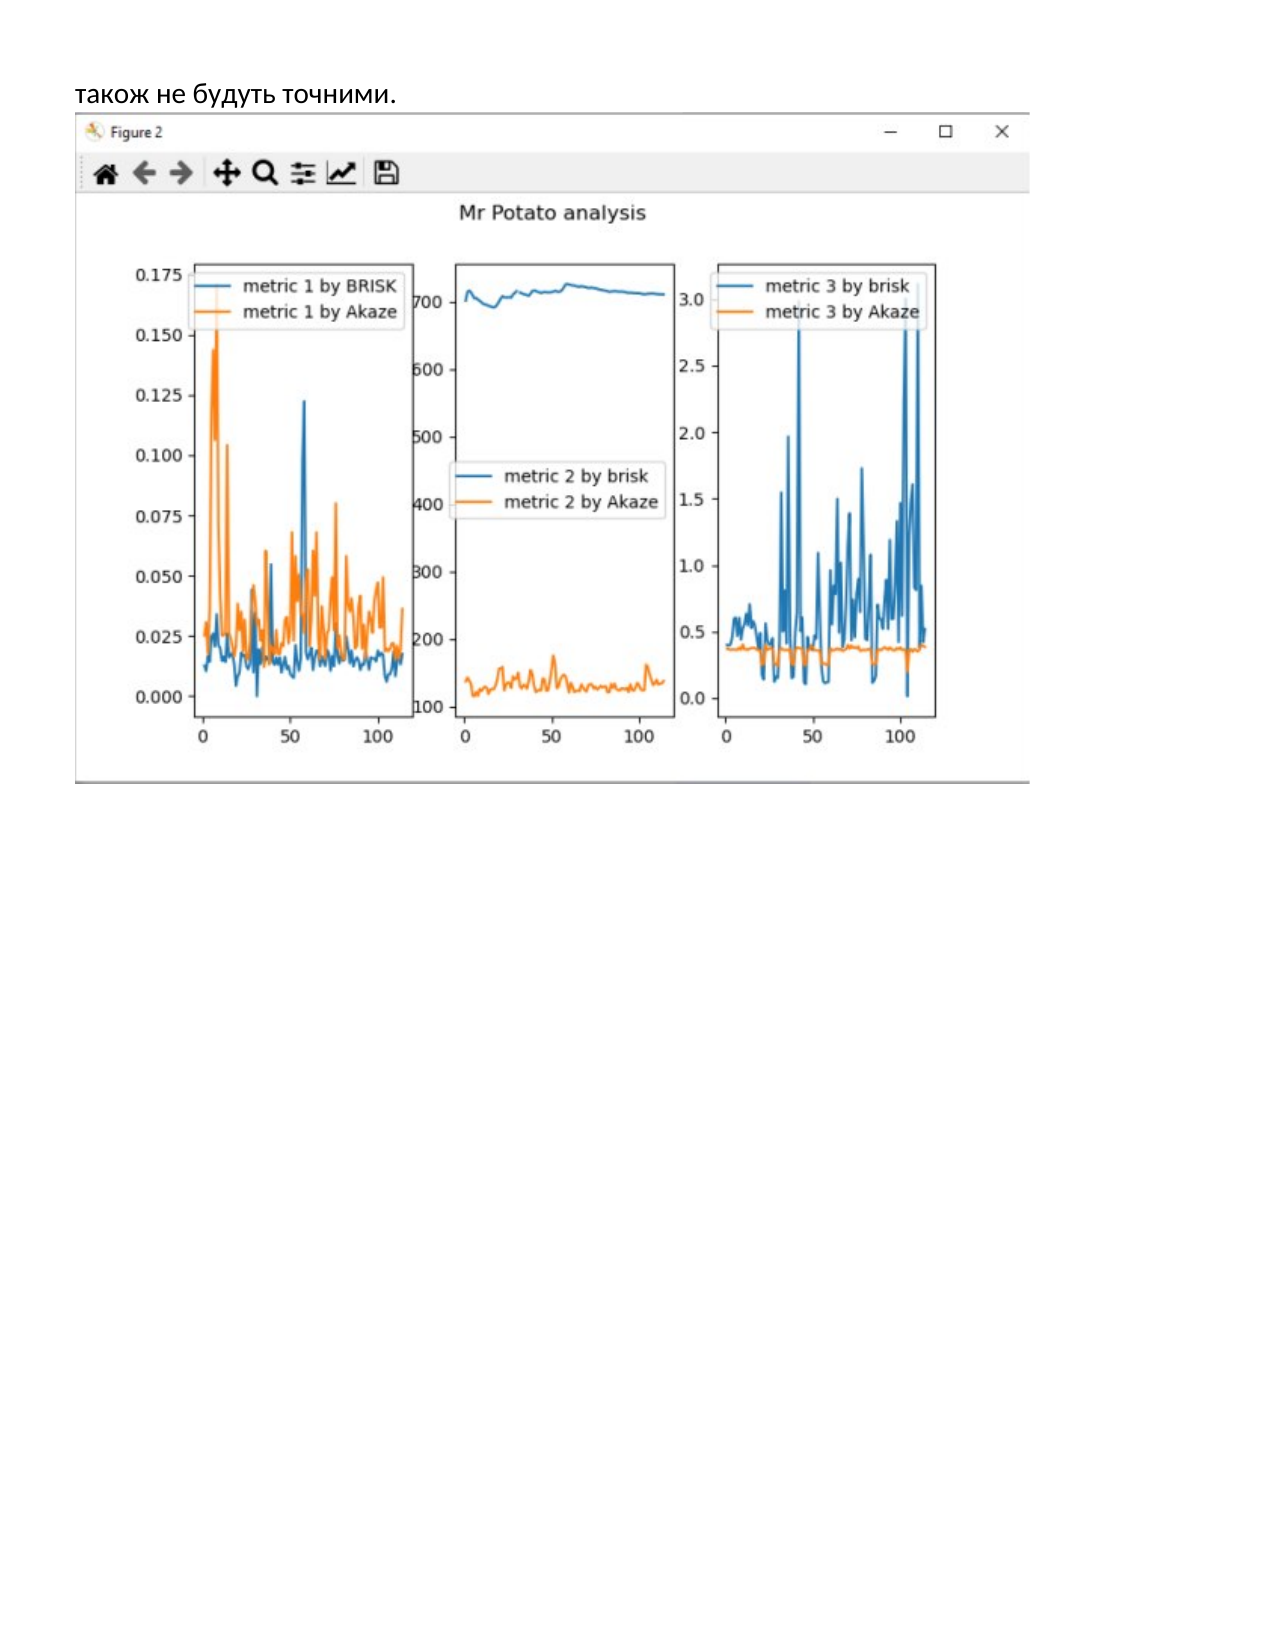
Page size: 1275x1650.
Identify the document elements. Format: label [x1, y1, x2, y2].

text [75, 75, 1200, 784]
picture [75, 112, 1030, 784]
